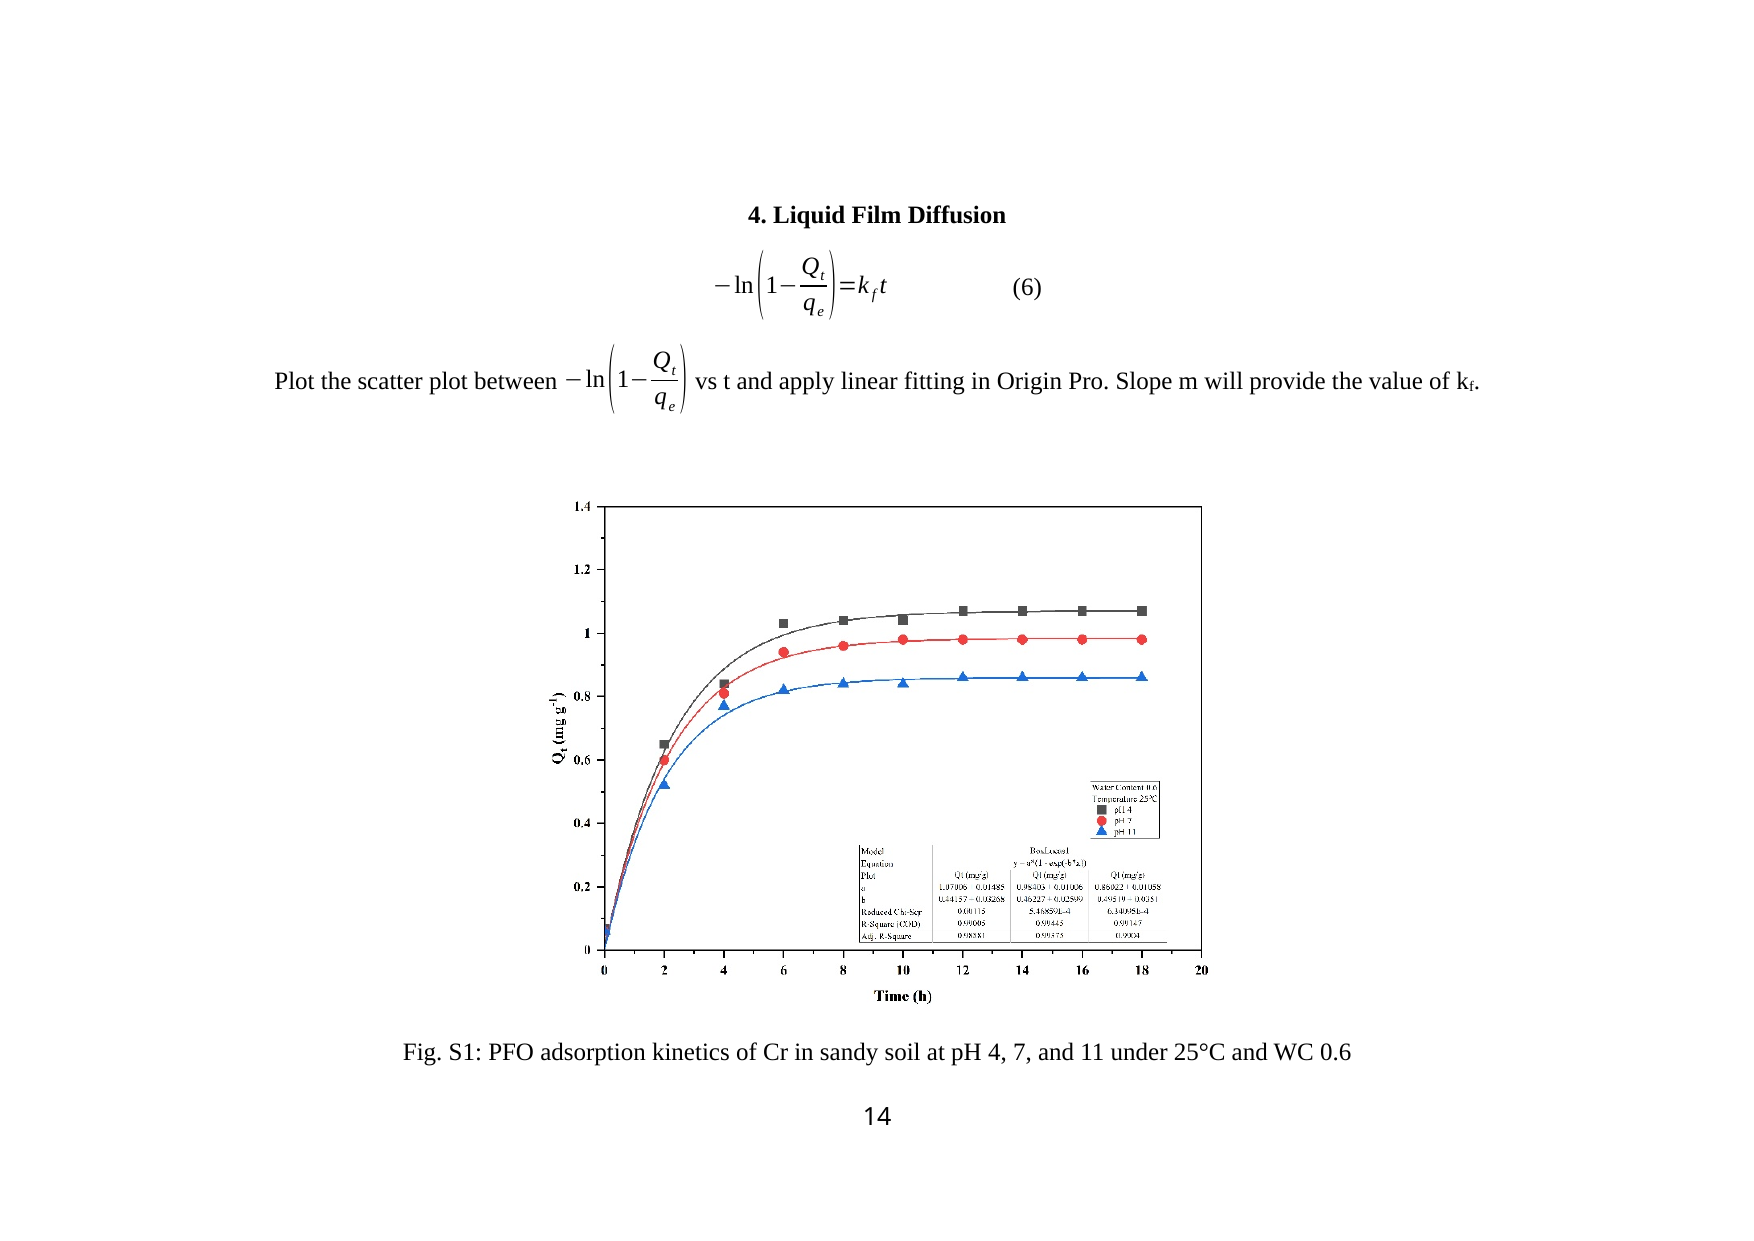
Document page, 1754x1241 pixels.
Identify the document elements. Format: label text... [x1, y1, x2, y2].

text (6) [150, 249, 1604, 323]
picture [532, 487, 1222, 1015]
text 4. Liquid Film Diffusion [150, 200, 1604, 228]
text Fig. S1: PFO adsorption kinetics of Cr in sandy soil at pH 4, 7, and 11 under 25°C and WC 0.6 [150, 1037, 1604, 1065]
text Plot the scatter plot between vs t and apply linear fitting in Origin Pro. Slope m will provide the value of kf. [150, 344, 1604, 417]
